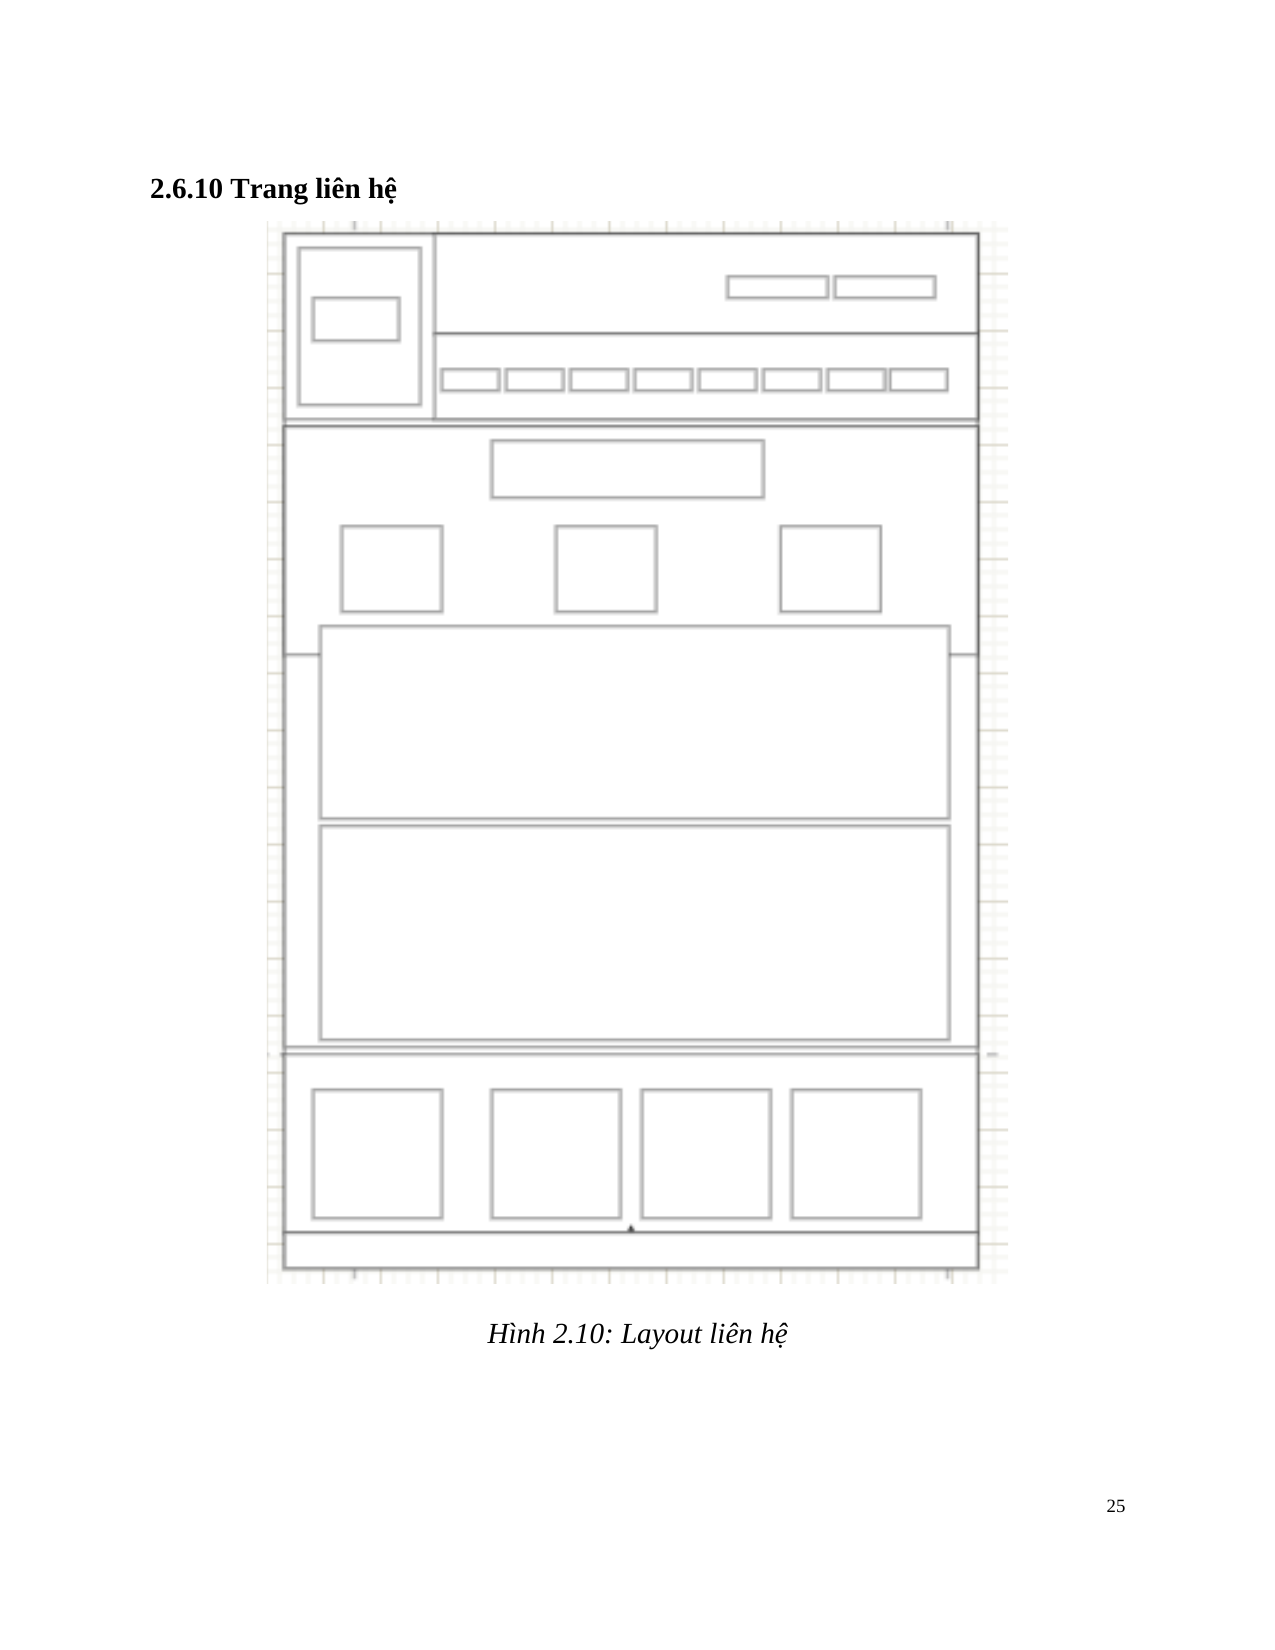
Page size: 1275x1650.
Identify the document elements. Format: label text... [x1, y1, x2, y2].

text Hình 2.10: Layout liên hệ [150, 1317, 1125, 1350]
picture [266, 221, 1009, 1284]
subtitle 2.6.10 Trang liên hệ [150, 171, 1125, 204]
